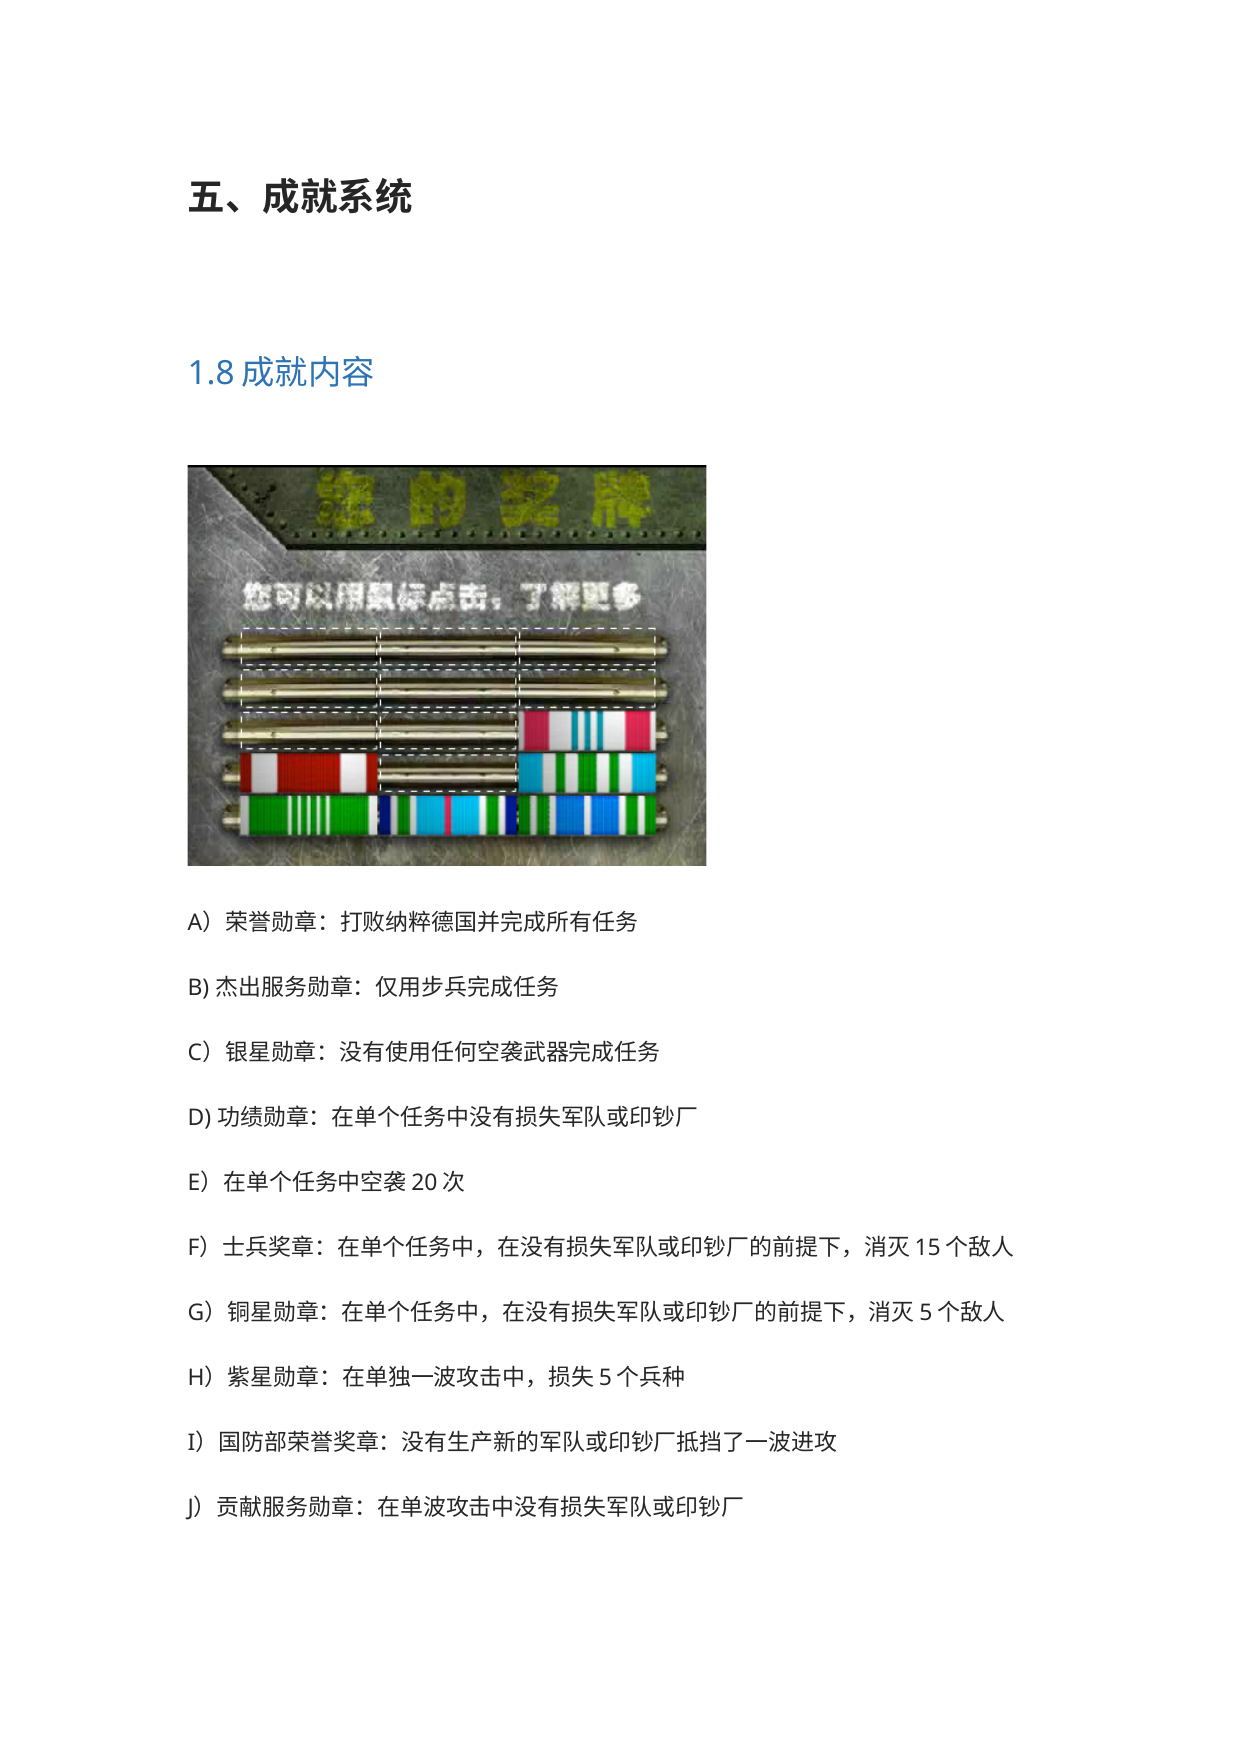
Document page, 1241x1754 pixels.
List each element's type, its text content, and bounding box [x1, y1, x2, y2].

text A）荣誉勋章：打败纳粹德国并完成所有任务 [187, 888, 1053, 953]
text G）铜星勋章：在单个任务中，在没有损失军队或印钞厂的前提下，消灭5个敌人 [187, 1278, 1053, 1343]
text H）紫星勋章：在单独一波攻击中，损失5个兵种 [187, 1343, 1053, 1408]
text F）士兵奖章：在单个任务中，在没有损失军队或印钞厂的前提下，消灭15个敌人 [187, 1213, 1053, 1278]
subtitle 1.8成就内容 [187, 338, 1053, 403]
text B) 杰出服务勋章：仅用步兵完成任务 [187, 953, 1053, 1018]
text C）银星勋章：没有使用任何空袭武器完成任务 [187, 1018, 1053, 1083]
text D) 功绩勋章：在单个任务中没有损失军队或印钞厂 [187, 1083, 1053, 1148]
subtitle 五、成就系统 [187, 162, 1053, 227]
text J）贡献服务勋章：在单波攻击中没有损失军队或印钞厂 [187, 1473, 1053, 1538]
text I）国防部荣誉奖章：没有生产新的军队或印钞厂抵挡了一波进攻 [187, 1408, 1053, 1473]
text E）在单个任务中空袭20次 [187, 1148, 1053, 1213]
